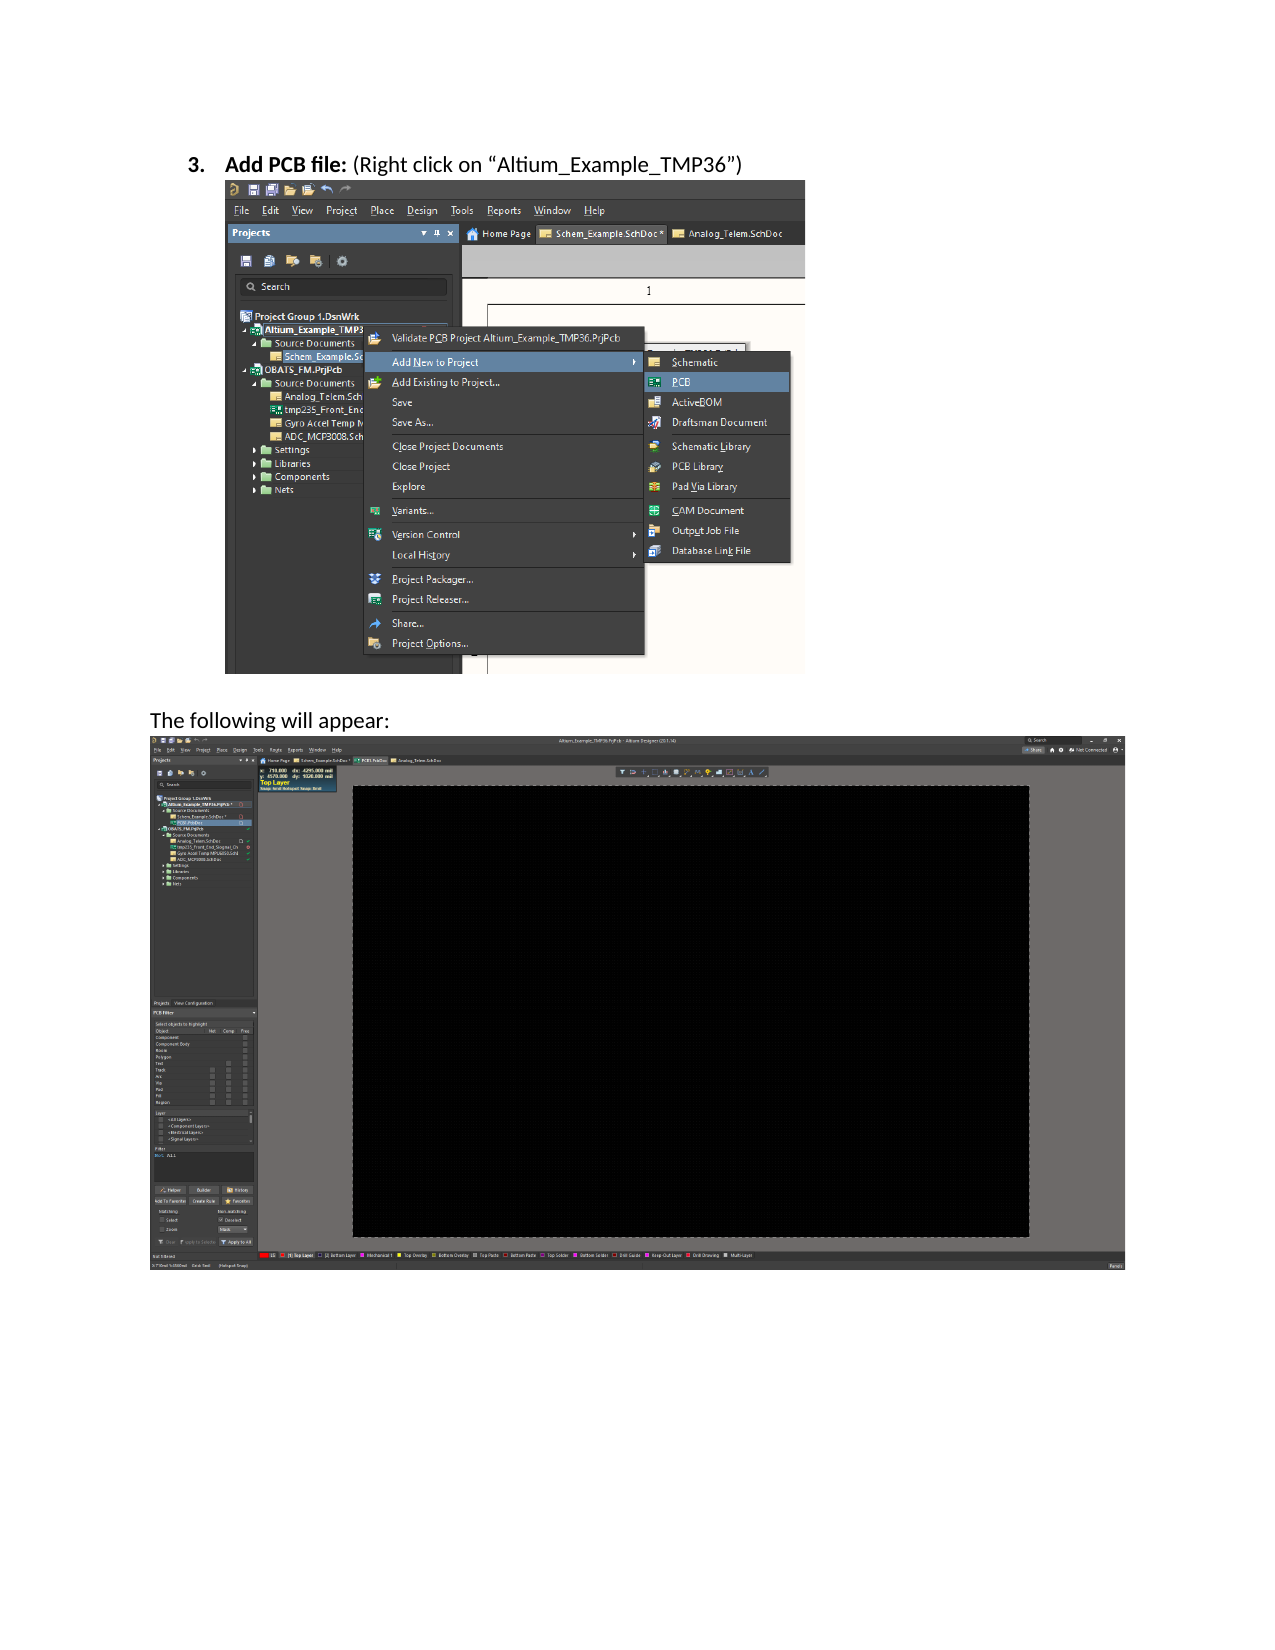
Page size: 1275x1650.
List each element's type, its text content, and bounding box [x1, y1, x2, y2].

list The following will appear: [150, 706, 1125, 734]
list Add PCB file: (Right click on “Altium_Example_TMP36”) [187, 150, 1125, 178]
picture [225, 180, 805, 674]
picture [150, 736, 1125, 1270]
